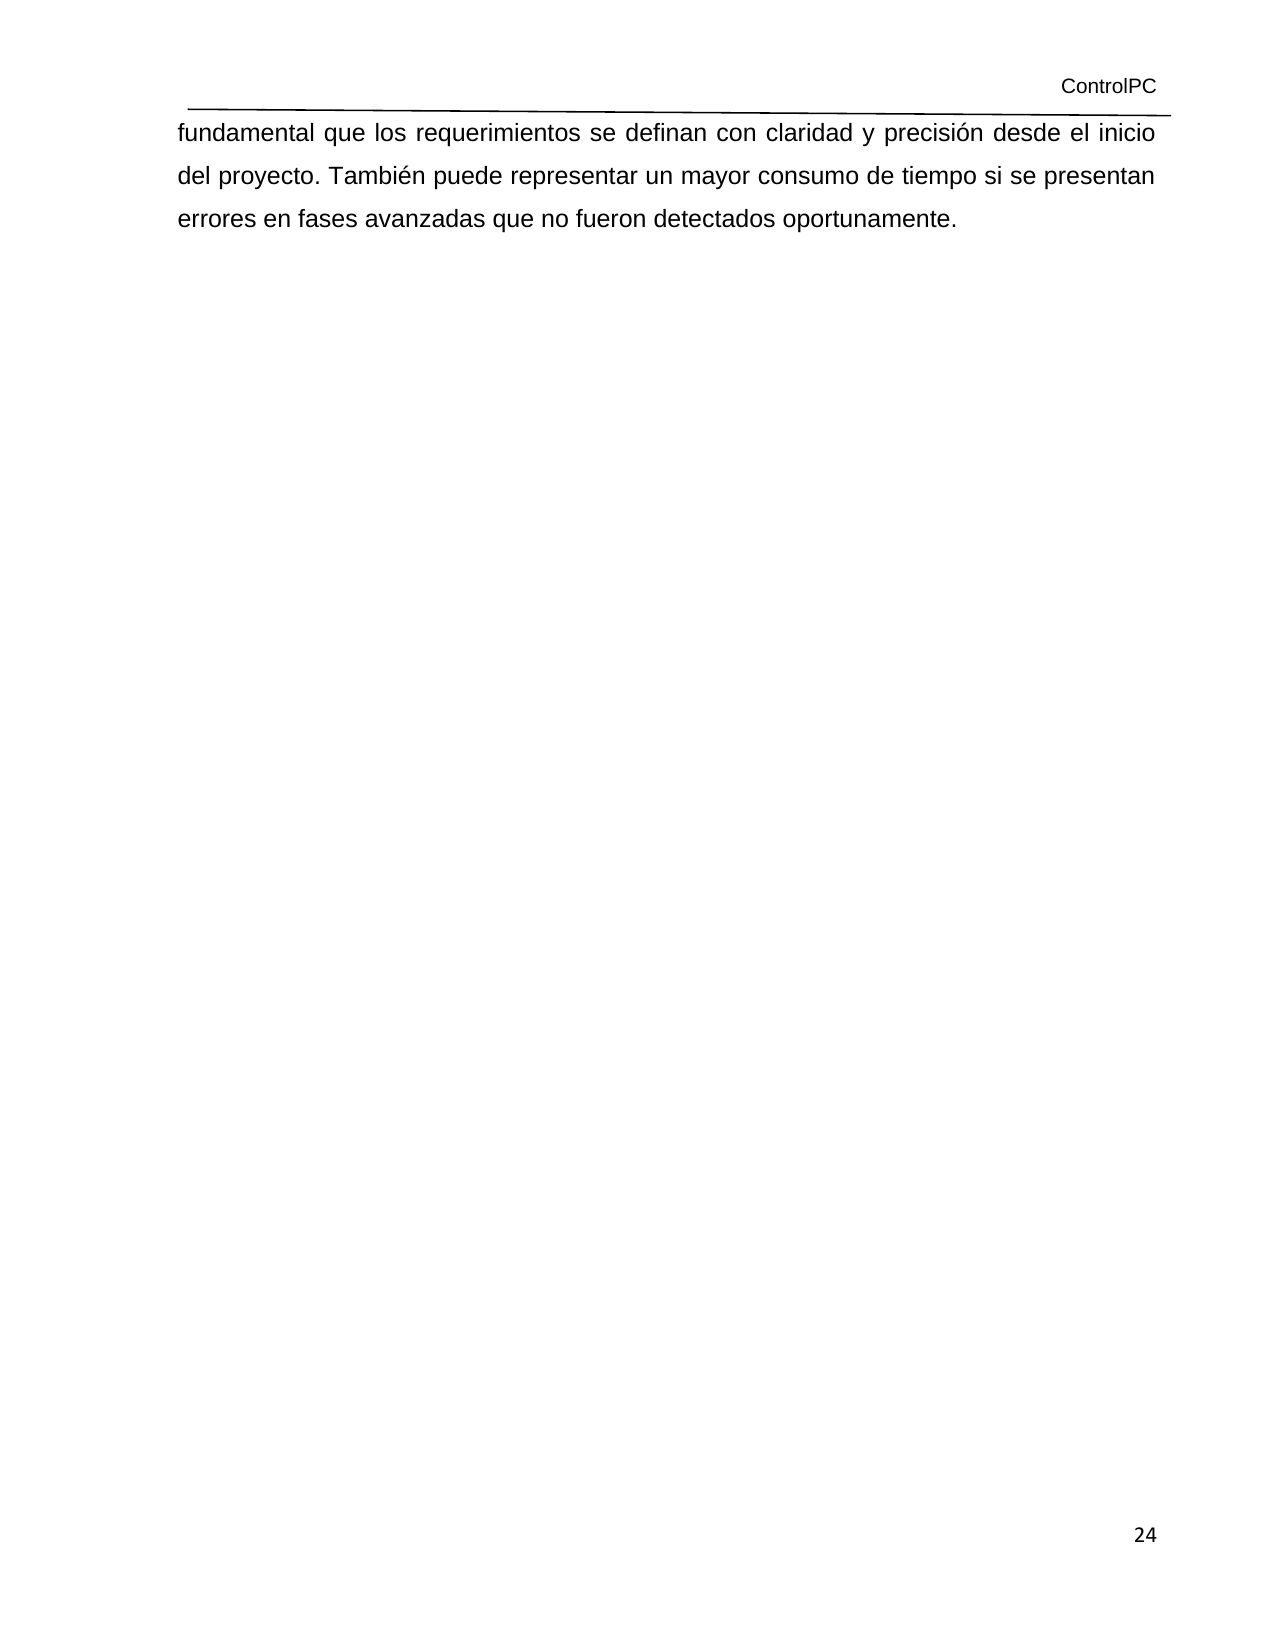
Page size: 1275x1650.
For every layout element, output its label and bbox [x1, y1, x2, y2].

text [177, 118, 1157, 233]
